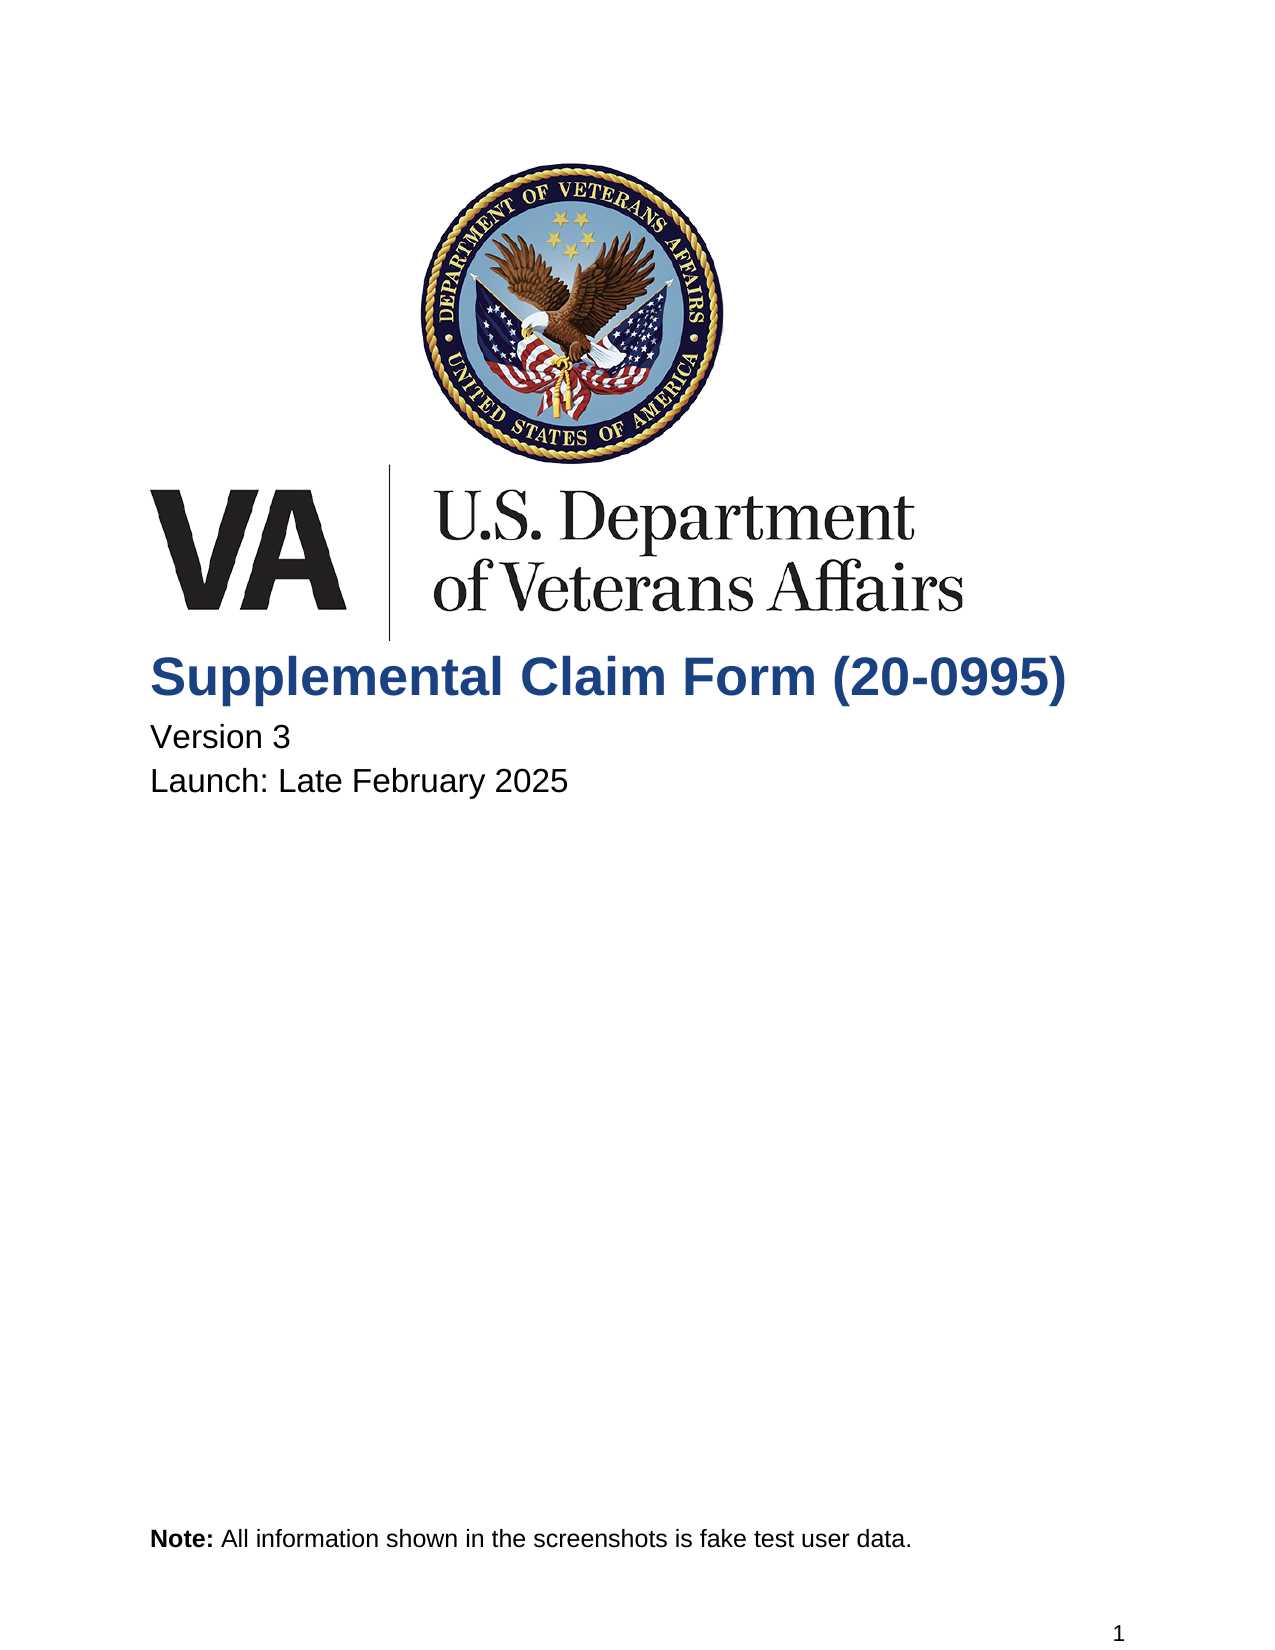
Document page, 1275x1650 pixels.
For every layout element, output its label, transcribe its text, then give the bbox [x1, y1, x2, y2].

picture [150, 150, 963, 641]
text Supplemental Claim Form (20-0995) [150, 645, 1125, 707]
text Version 3 Launch: Late February 2025 [150, 717, 1125, 800]
